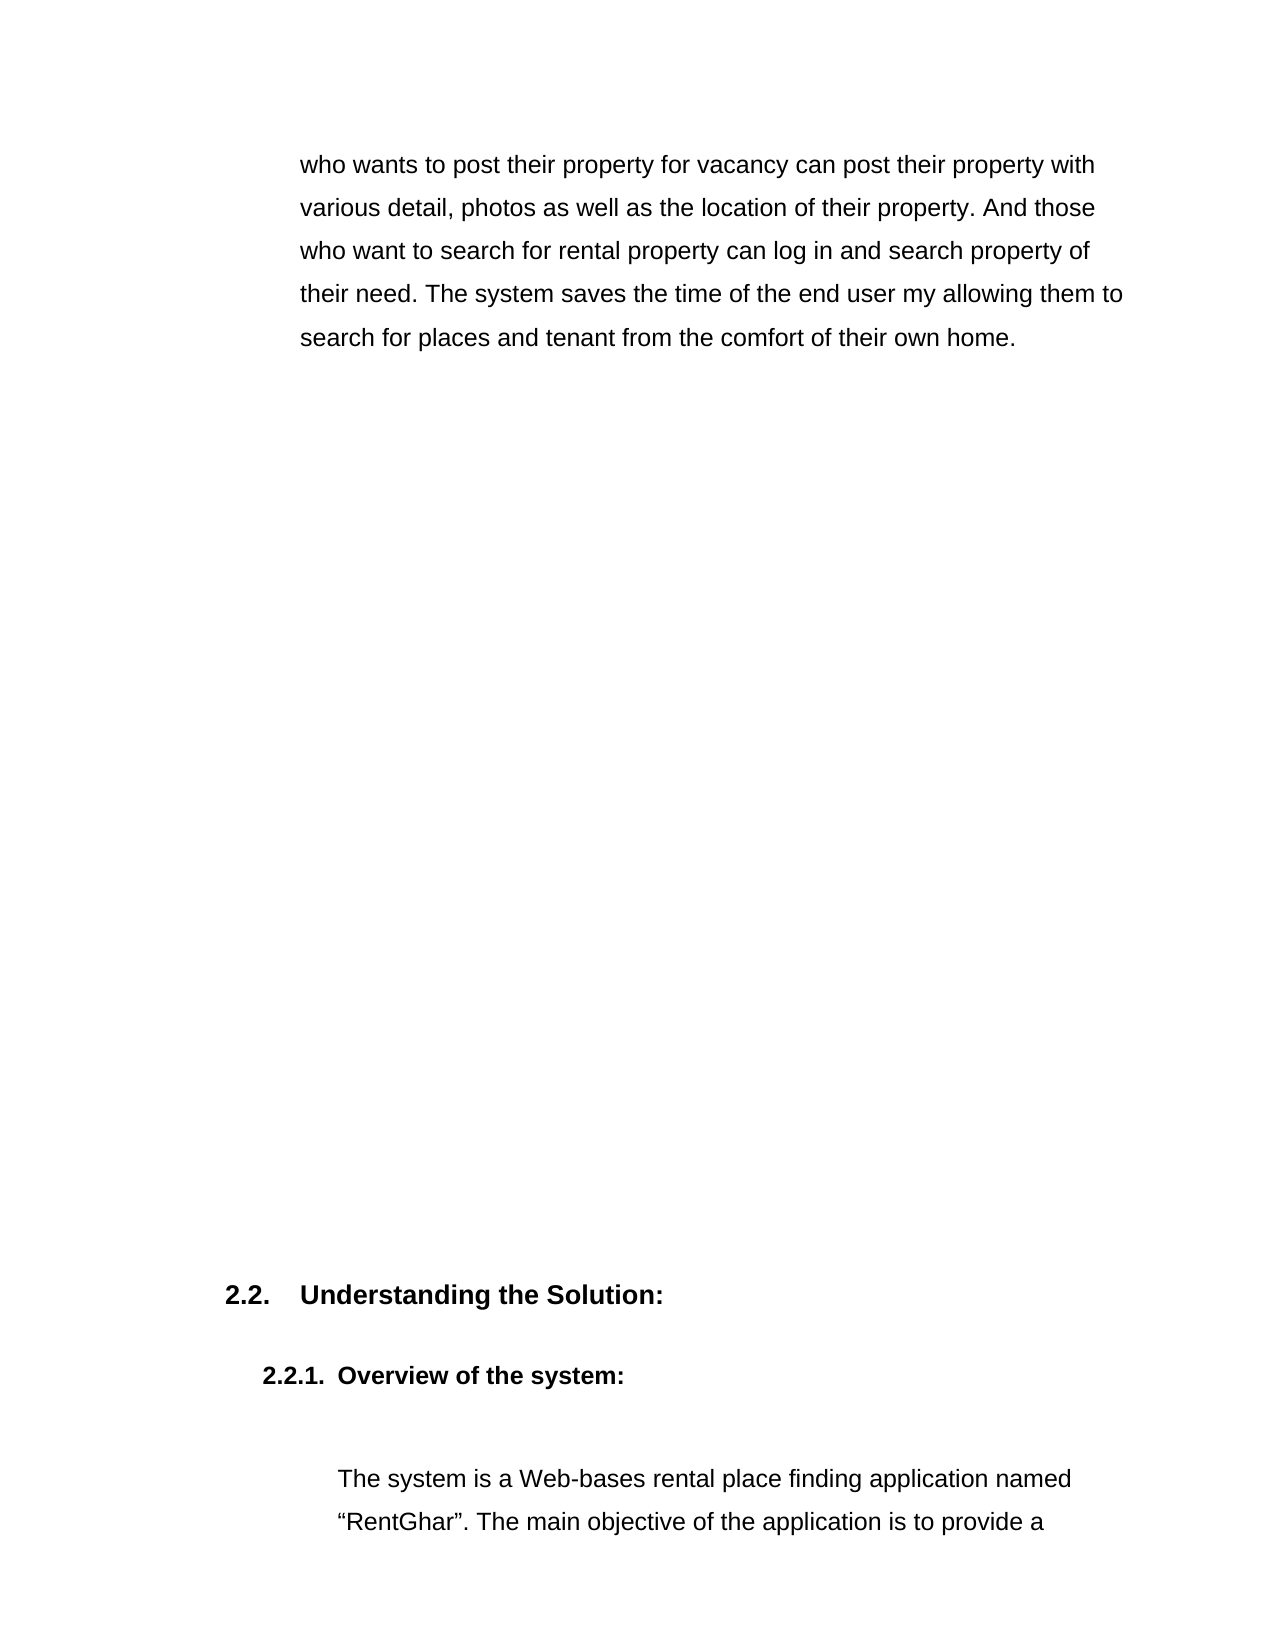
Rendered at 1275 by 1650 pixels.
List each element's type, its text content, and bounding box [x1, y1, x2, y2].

subtitle Understanding the Solution: [225, 1279, 1125, 1310]
subtitle Overview of the system: [262, 1361, 1125, 1389]
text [337, 1463, 1125, 1535]
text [300, 150, 1125, 351]
